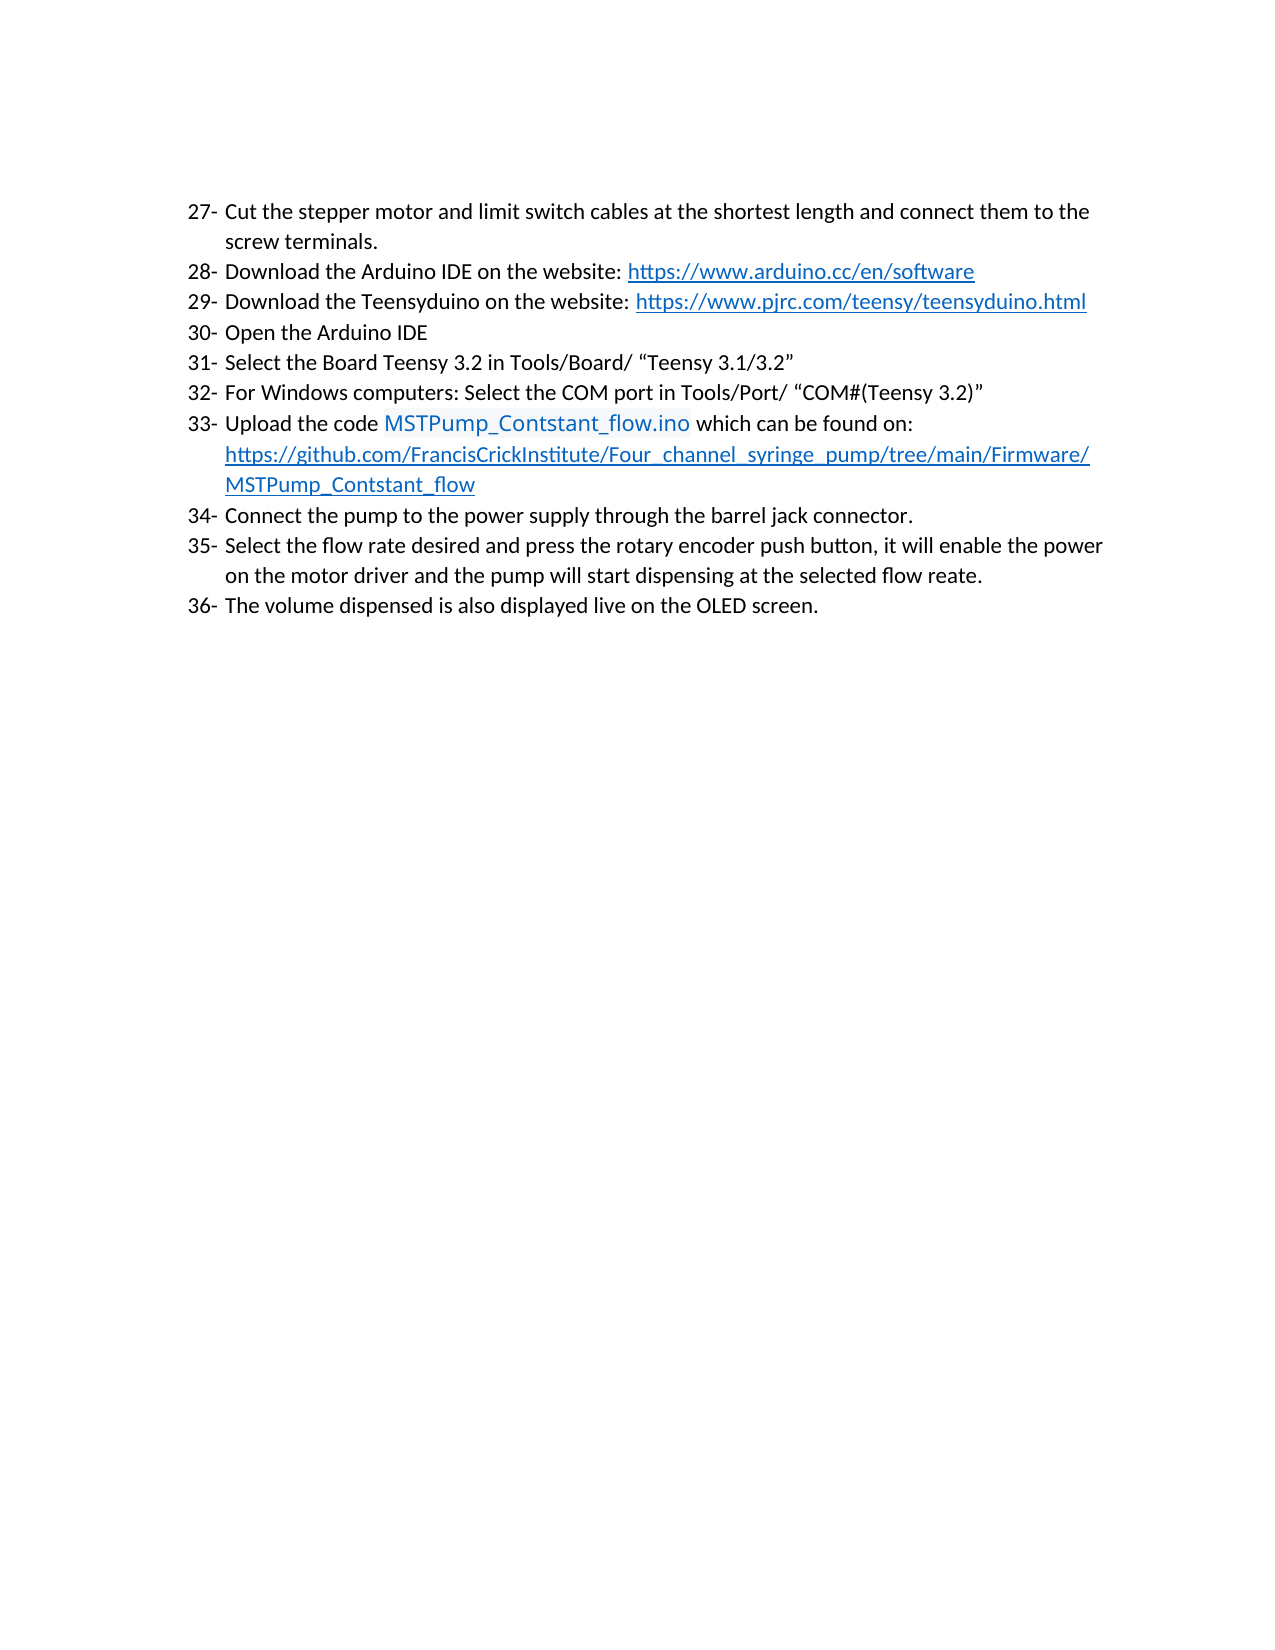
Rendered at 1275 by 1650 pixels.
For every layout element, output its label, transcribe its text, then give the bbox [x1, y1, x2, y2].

list Cut the stepper motor and limit switch cables at the shortest length and connect them to the screw terminals. [187, 197, 1125, 255]
list Upload the code MSTPump_Contstant_flow.ino which can be found on: https://github.com/FrancisCrickInstitute/Four_channel_syringe_pump/tree/main/Firmware/MSTPump_Contstant_flow [187, 408, 1125, 498]
list Select the Board Teensy 3.2 in Tools/Board/ “Teensy 3.1/3.2” [187, 348, 1125, 376]
list Select the flow rate desired and press the rotary encoder push button, it will enable the power on the motor driver and the pump will start dispensing at the selected flow reate. [187, 531, 1125, 589]
list Download the Arduino IDE on the website: https://www.arduino.cc/en/software [187, 257, 1125, 285]
list Open the Arduino IDE [187, 318, 1125, 346]
list For Windows computers: Select the COM port in Tools/Port/ “COM#(Teensy 3.2)” [187, 378, 1125, 406]
list Download the Teensyduino on the website: https://www.pjrc.com/teensy/teensyduino.html [187, 287, 1125, 316]
list The volume dispensed is also displayed live on the OLED screen. [187, 591, 1125, 619]
list Connect the pump to the power supply through the barrel jack connector. [187, 501, 1125, 529]
